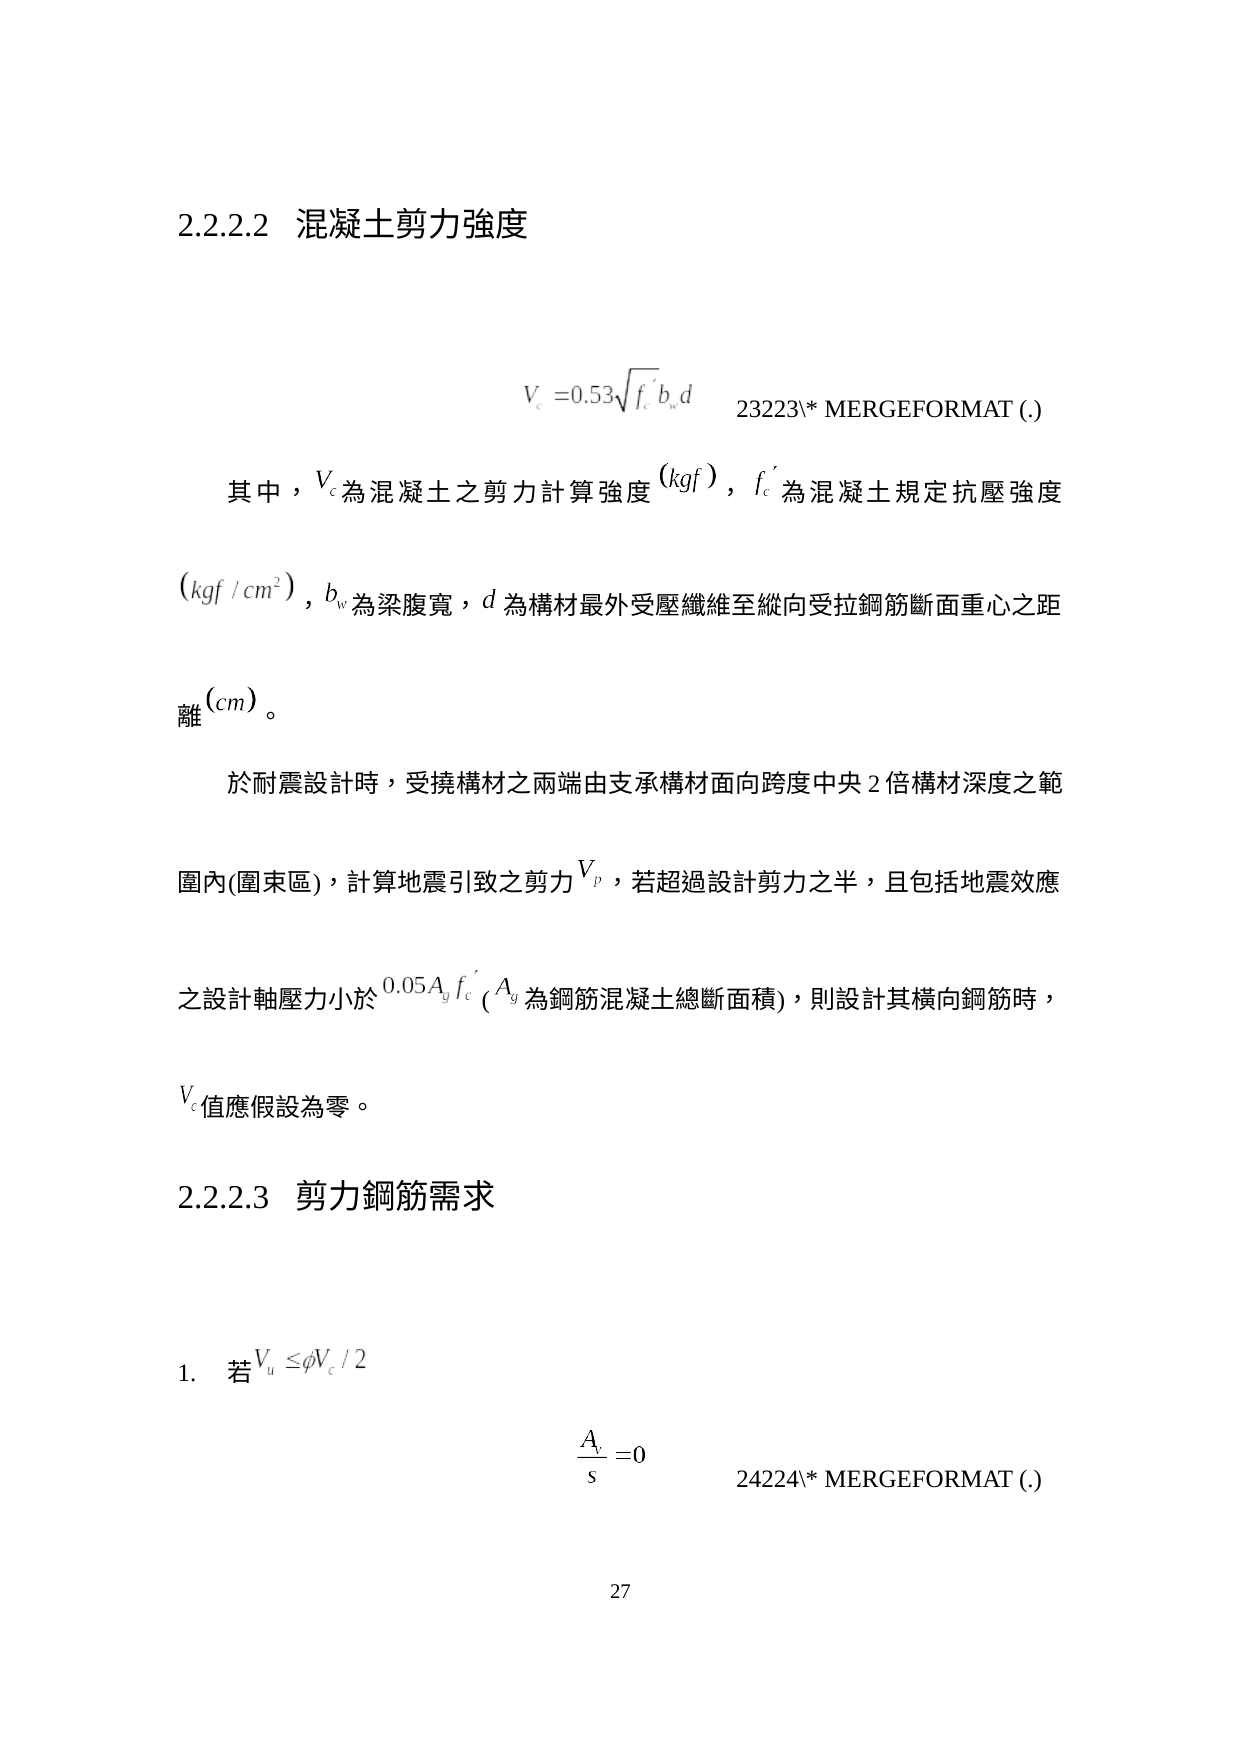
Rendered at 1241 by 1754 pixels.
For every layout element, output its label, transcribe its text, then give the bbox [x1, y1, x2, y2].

list 若 [177, 1328, 1063, 1403]
subtitle 混凝土剪力強度 [177, 184, 1063, 259]
text 於耐震設計時，受撓構材之兩端由支承構材面向跨度中央2倍構材深度之範圍內(圍束區)，計算地震引致之剪力，若超過設計剪力之半，且包括地震效應之設計軸壓力小於(為鋼筋混凝土總斷面積)，則設計其橫向鋼筋時，值應假設為零。 [177, 763, 1063, 1138]
subtitle 剪力鋼筋需求 [177, 1156, 1063, 1231]
text 其中，為混凝土之剪力計算強度，為混凝土規定抗壓強度，為梁腹寬，為構材最外受壓纖維至縱向受拉鋼筋斷面重心之距離。 [177, 445, 1063, 745]
